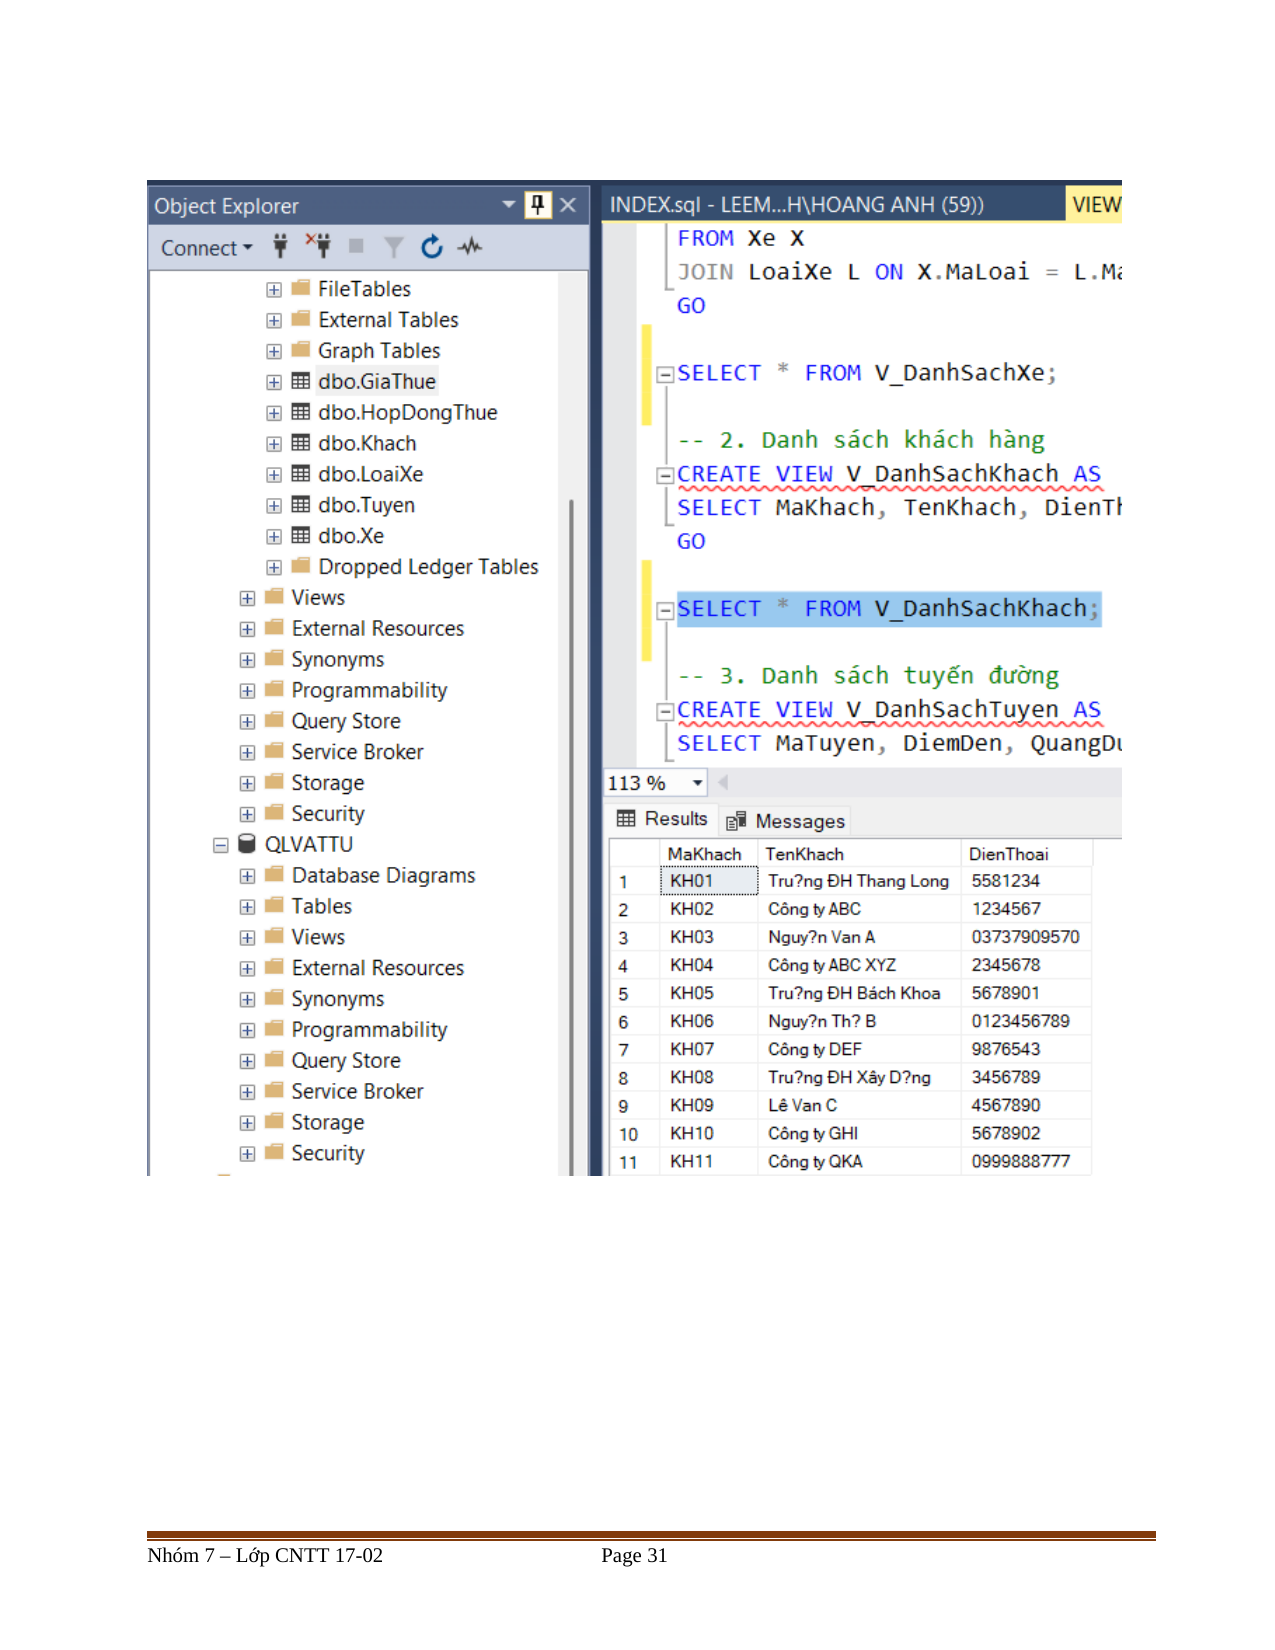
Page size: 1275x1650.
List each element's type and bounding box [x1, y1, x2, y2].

picture [147, 180, 1122, 1176]
